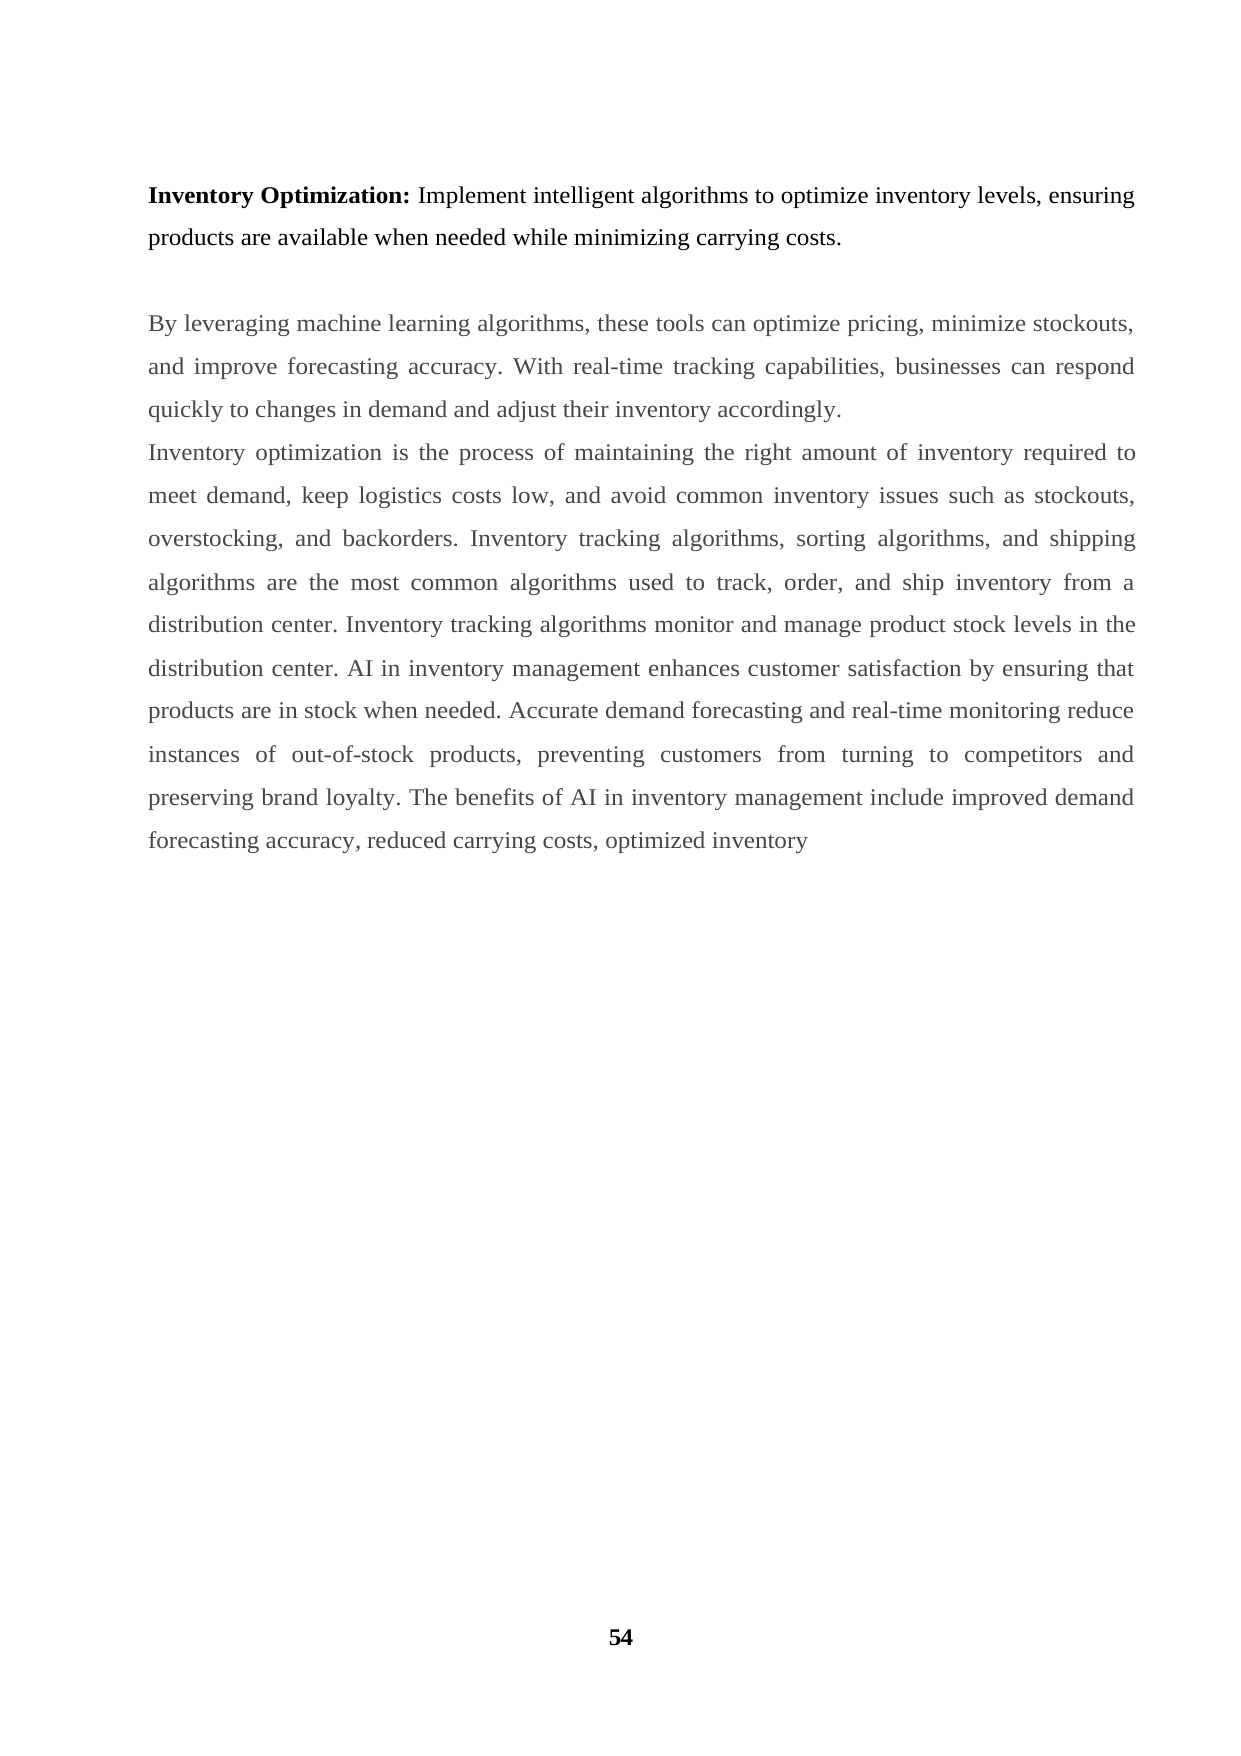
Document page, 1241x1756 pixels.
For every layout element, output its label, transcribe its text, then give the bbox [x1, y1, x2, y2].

text Inventory Optimization: Implement intelligent algorithms to optimize inventory levels, ensuring products are available when needed while minimizing carrying costs. [148, 181, 1136, 251]
text Inventory optimization is the process of maintaining the right amount of inventory required to meet demand, keep logistics costs low, and avoid common inventory issues such as stockouts, overstocking, and backorders. Inventory tracking algorithms, sorting algorithms, and shipping algorithms are the most common algorithms used to track, order, and ship inventory from a distribution center. Inventory tracking algorithms monitor and manage product stock levels in the distribution center. AI in inventory management enhances customer satisfaction by ensuring that products are in stock when needed. Accurate demand forecasting and real-time monitoring reduce instances of out-of-stock products, preventing customers from turning to competitors and preserving brand loyalty. The benefits of AI in inventory management include improved demand forecasting accuracy, reduced carrying costs, optimized inventory [148, 438, 1136, 853]
text By leveraging machine learning algorithms, these tools can optimize pricing, minimize stockouts, and improve forecasting accuracy. With real-time tracking capabilities, businesses can respond quickly to changes in demand and adjust their inventory accordingly. [148, 309, 1136, 423]
